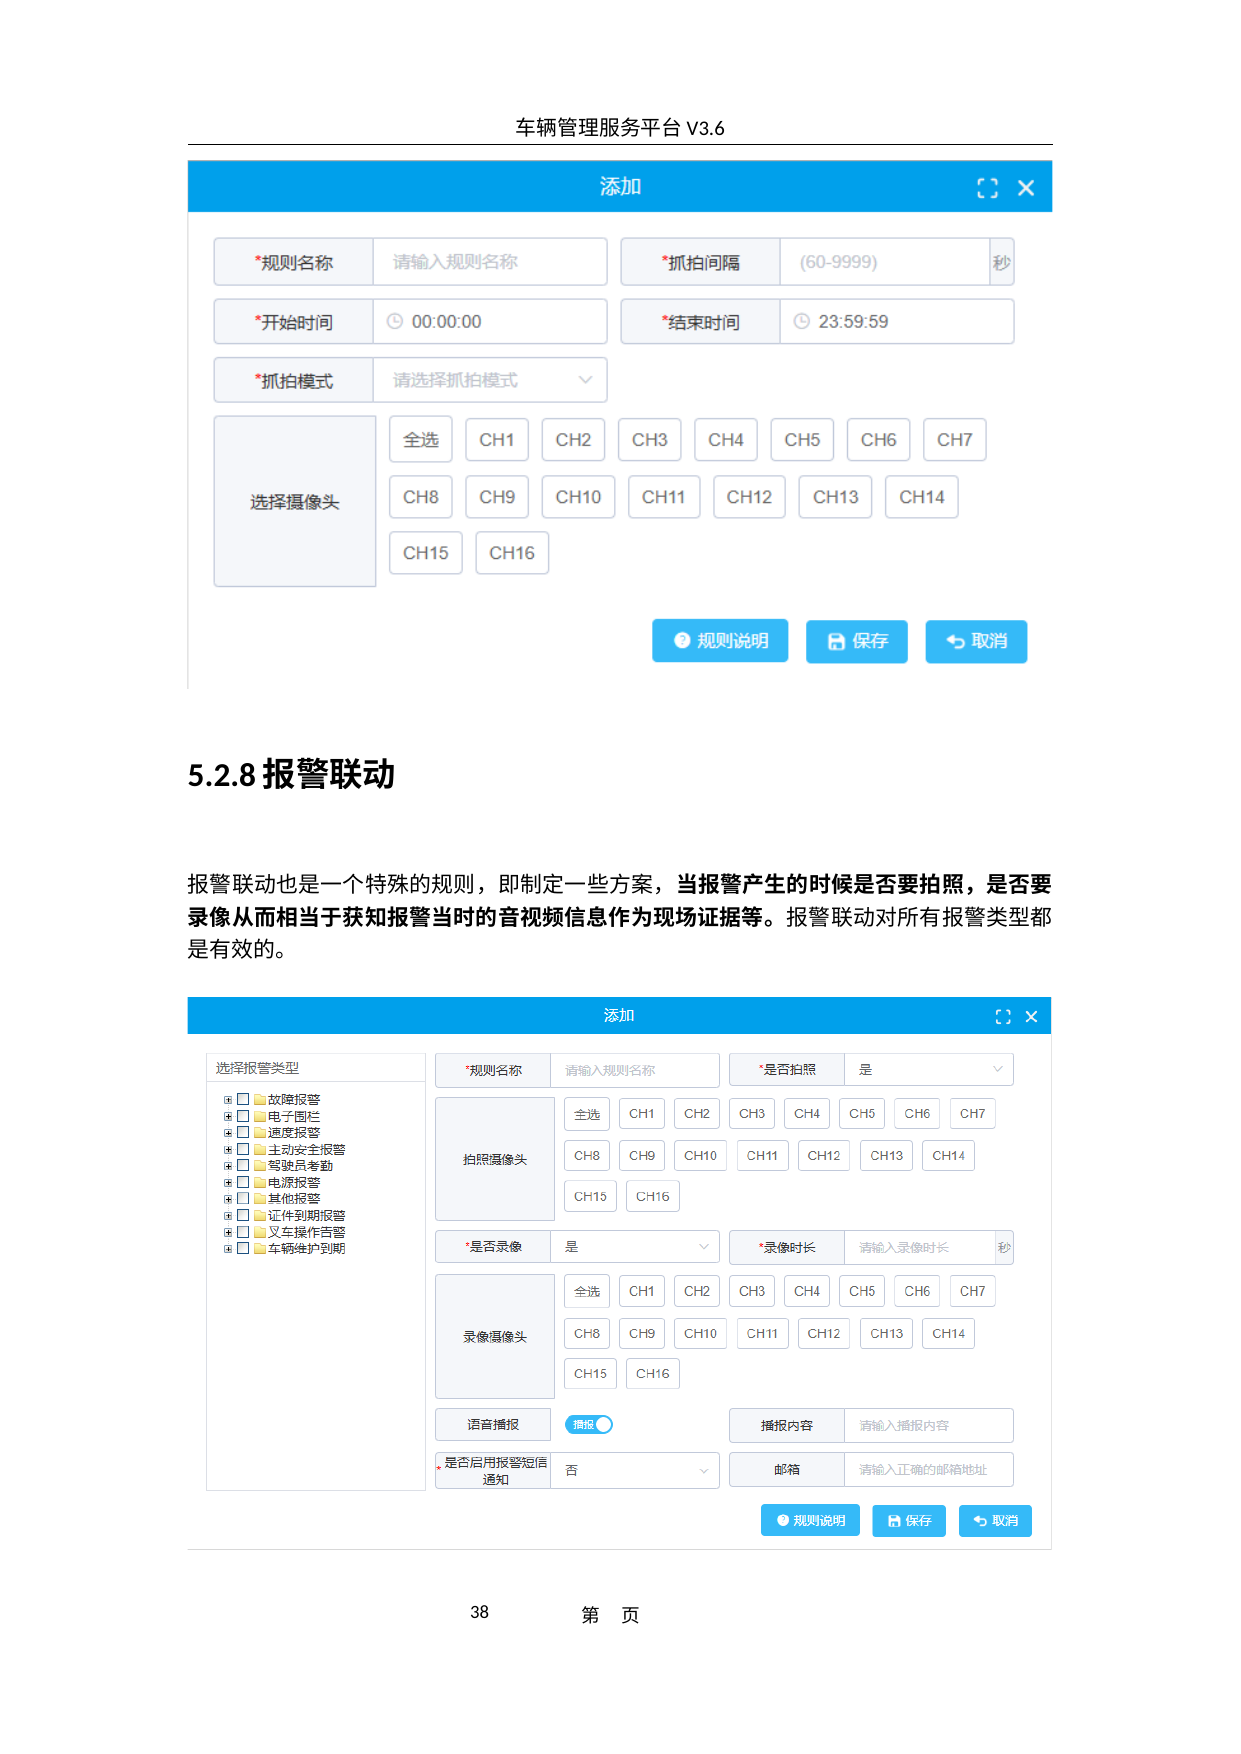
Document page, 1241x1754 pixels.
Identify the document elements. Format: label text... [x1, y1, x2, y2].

subtitle 报警联动 [187, 740, 1053, 805]
picture [629, 179, 640, 194]
picture [187, 160, 1053, 689]
picture [608, 178, 615, 187]
picture [991, 192, 998, 198]
picture [607, 187, 620, 195]
picture [991, 178, 998, 185]
text 报警联动也是一个特殊的规则，即制定一些方案，当报警产生的时候是否要拍照，是否要录像从而相当于获知报警当时的音视频信息作为现场证据等。报警联动对所有报警类型都是有效的。 [187, 867, 1053, 964]
picture [187, 1035, 1052, 1550]
picture [1019, 181, 1033, 195]
picture [622, 177, 629, 194]
